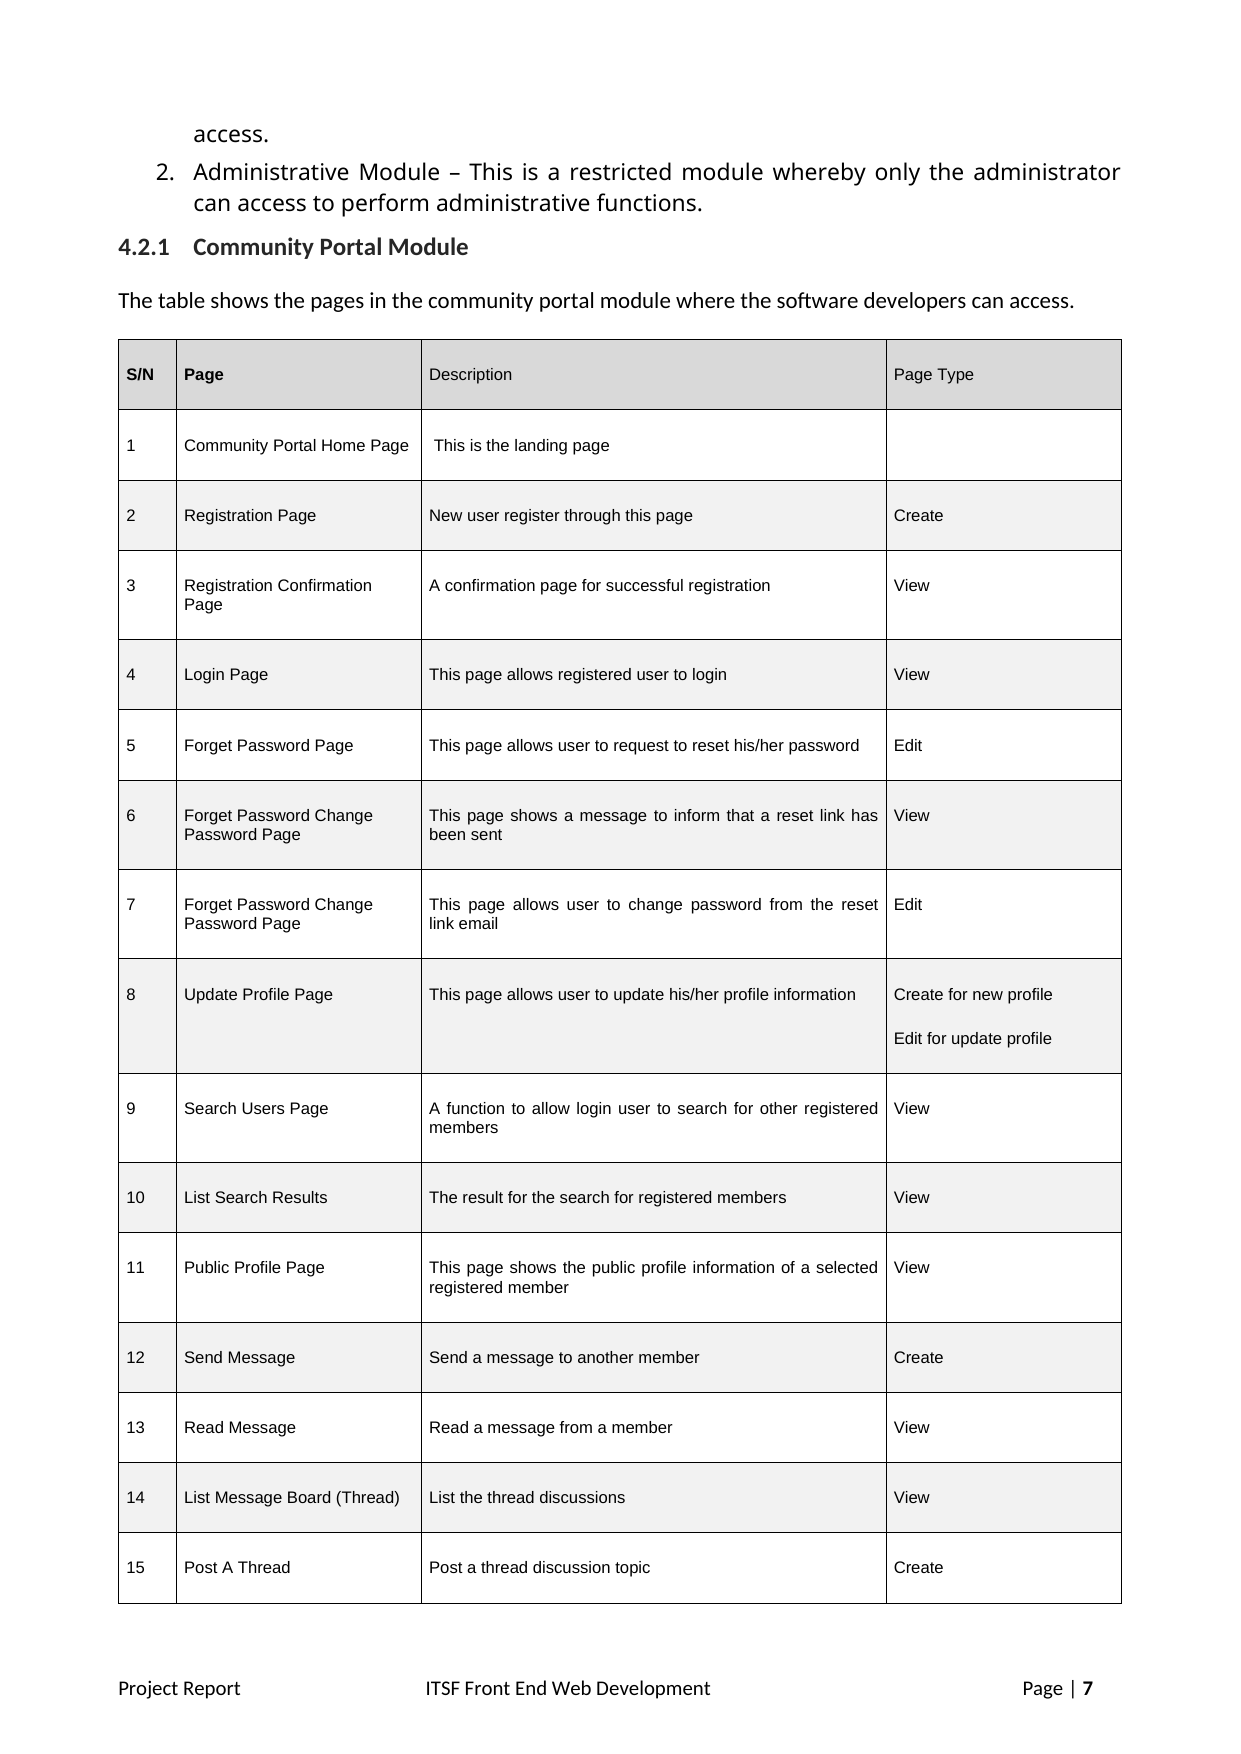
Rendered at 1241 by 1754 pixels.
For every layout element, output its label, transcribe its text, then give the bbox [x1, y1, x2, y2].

table_cell This page allows user to request to reset his/her password [422, 710, 886, 779]
table_cell View [887, 1074, 1121, 1162]
table_cell New user register through this page [422, 481, 886, 550]
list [156, 118, 1122, 149]
table_cell 15 [119, 1533, 176, 1602]
table_cell Update Profile Page [177, 959, 421, 1073]
table_cell View [887, 1233, 1121, 1322]
table_cell 3 [119, 551, 176, 639]
table_cell 14 [119, 1463, 176, 1532]
table_cell Registration Page [177, 481, 421, 550]
table_cell View [887, 1163, 1121, 1232]
table_cell List Search Results [177, 1163, 421, 1232]
table_cell Login Page [177, 640, 421, 709]
table_cell Create [887, 481, 1121, 550]
table_cell 1 [119, 410, 176, 479]
table_cell Forget Password Page [177, 710, 421, 779]
table_cell This page allows user to change password from the reset link email [422, 870, 886, 958]
table_cell 5 [119, 710, 176, 779]
table_cell View [887, 1463, 1121, 1532]
table_cell Post A Thread [177, 1533, 421, 1602]
table_cell List the thread discussions [422, 1463, 886, 1532]
table_cell This page allows user to update his/her profile information [422, 959, 886, 1073]
table_cell 11 [119, 1233, 176, 1322]
table_cell This page shows a message to inform that a reset link has been sent [422, 781, 886, 869]
text The table shows the pages in the community portal module where the software developers can access. [118, 286, 1122, 314]
table_cell 9 [119, 1074, 176, 1162]
table_cell Post a thread discussion topic [422, 1533, 886, 1602]
table_cell Registration Confirmation Page [177, 551, 421, 639]
table_cell 12 [119, 1323, 176, 1392]
table_cell Read a message from a member [422, 1393, 886, 1462]
table_cell Create for new profile Edit for update profile [887, 959, 1121, 1073]
table_header Page Type [887, 340, 1121, 409]
table_cell 6 [119, 781, 176, 869]
table_cell Community Portal Home Page [177, 410, 421, 479]
table_cell Edit [887, 870, 1121, 958]
table_cell Send a message to another member [422, 1323, 886, 1392]
table_cell 13 [119, 1393, 176, 1462]
table_cell 2 [119, 481, 176, 550]
table_cell This page shows the public profile information of a selected registered member [422, 1233, 886, 1322]
table_header Page [177, 340, 421, 409]
table_cell 8 [119, 959, 176, 1073]
list Administrative Module – This is a restricted module whereby only the administrator can access to perform administrative functions. [156, 156, 1122, 218]
table_cell [887, 410, 1121, 479]
table_cell A function to allow login user to search for other registered members [422, 1074, 886, 1162]
table_cell Edit [887, 710, 1121, 779]
table_cell The result for the search for registered members [422, 1163, 886, 1232]
table_cell View [887, 551, 1121, 639]
table_cell Forget Password Change Password Page [177, 870, 421, 958]
table_header Description [422, 340, 886, 409]
table_header S/N [119, 340, 176, 409]
table_cell Send Message [177, 1323, 421, 1392]
table_cell List Message Board (Thread) [177, 1463, 421, 1532]
table_cell View [887, 640, 1121, 709]
table_cell Create [887, 1323, 1121, 1392]
table_cell This is the landing page [422, 410, 886, 479]
table_cell 4 [119, 640, 176, 709]
table_cell Public Profile Page [177, 1233, 421, 1322]
table_cell View [887, 1393, 1121, 1462]
table_cell 10 [119, 1163, 176, 1232]
table_cell Forget Password Change Password Page [177, 781, 421, 869]
subtitle Community Portal Module [118, 231, 1122, 261]
table_cell Read Message [177, 1393, 421, 1462]
table_cell 7 [119, 870, 176, 958]
table_cell A confirmation page for successful registration [422, 551, 886, 639]
table_cell Create [887, 1533, 1121, 1602]
table_cell This page allows registered user to login [422, 640, 886, 709]
table_cell Search Users Page [177, 1074, 421, 1162]
table_cell View [887, 781, 1121, 869]
